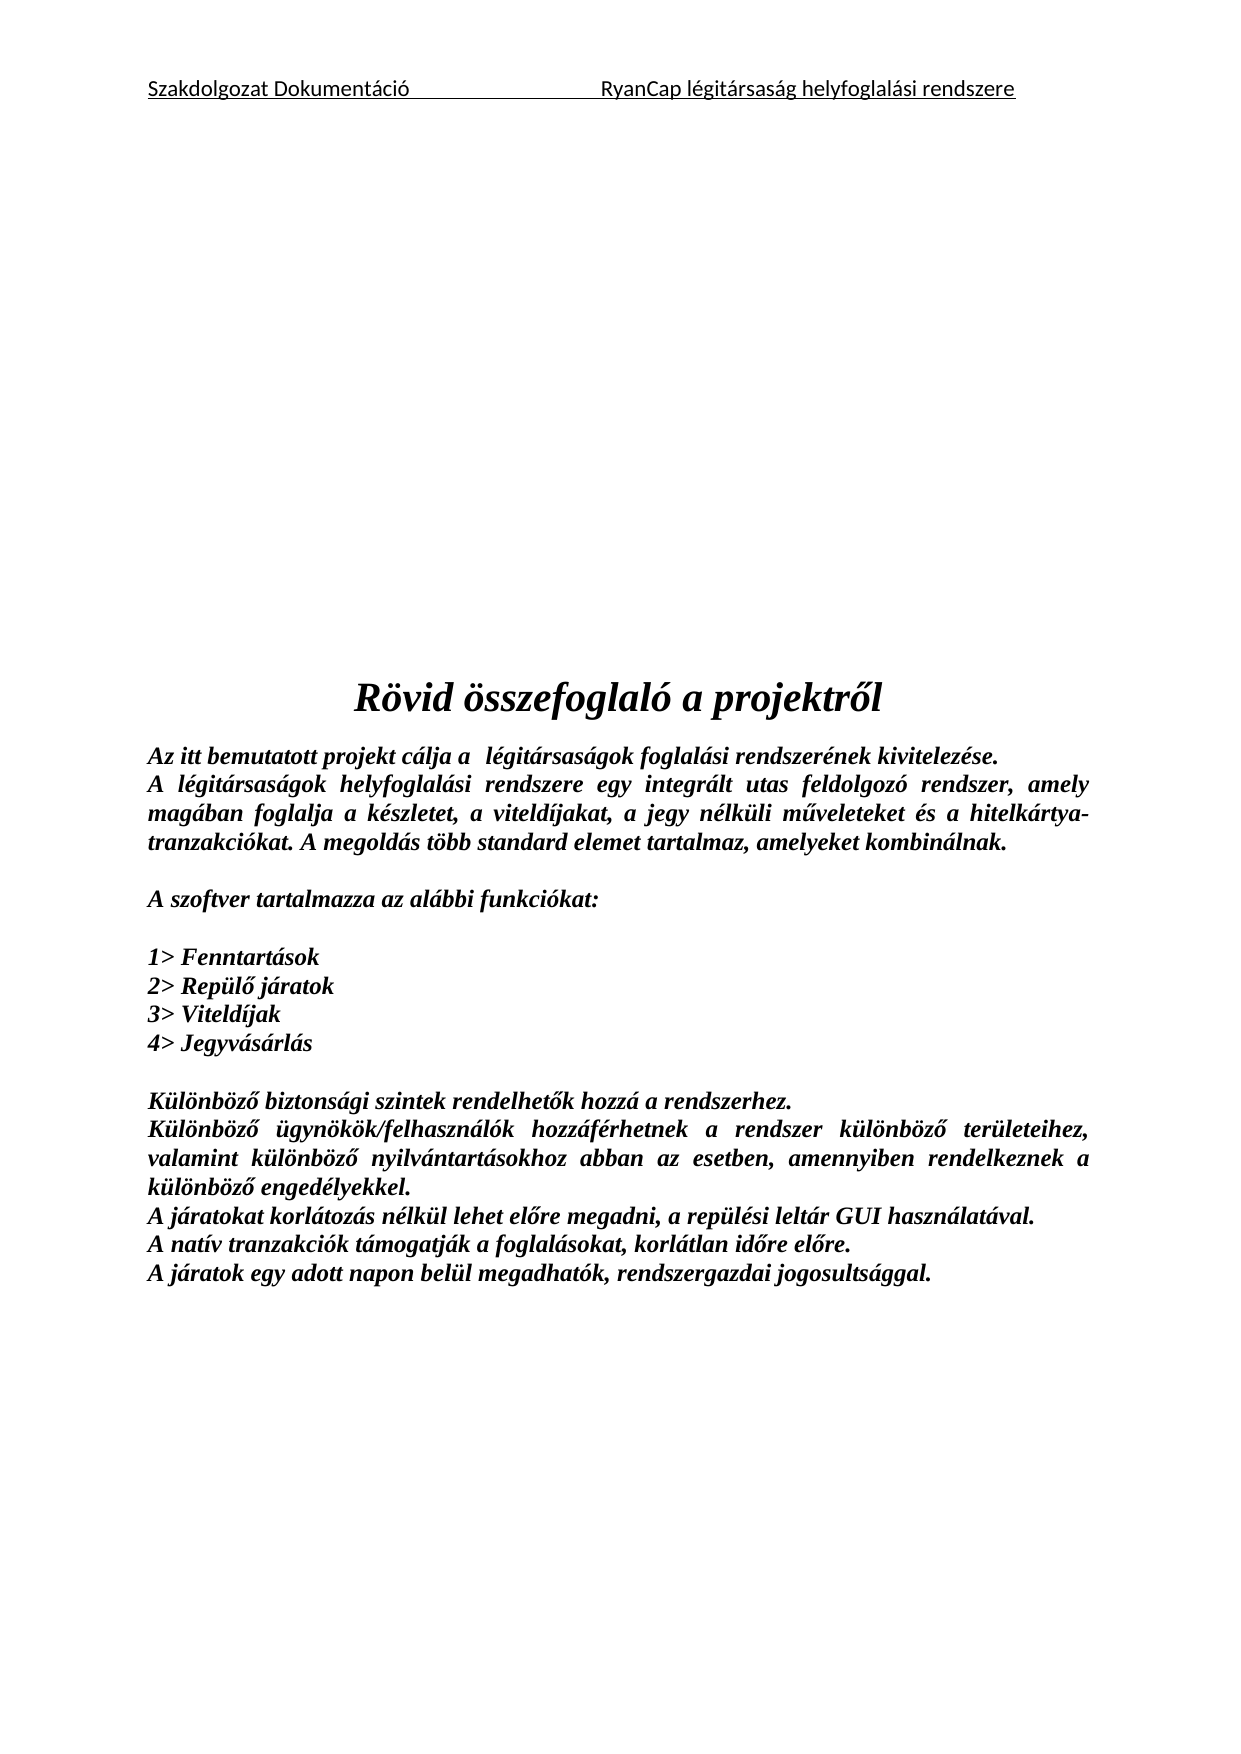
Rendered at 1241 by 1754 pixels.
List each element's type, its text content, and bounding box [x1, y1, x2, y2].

text 3> Viteldíjak [148, 999, 1093, 1028]
text Az itt bemutatott projekt cálja a légitársaságok foglalási rendszerének kivitelezése. [148, 741, 1093, 769]
text 1> Fenntartások [148, 942, 1093, 971]
text A natív tranzakciók támogatják a foglalásokat, korlátlan időre előre. [148, 1229, 1093, 1258]
text A légitársaságok helyfoglalási rendszere egy integrált utas feldolgozó rendszer, amely magában foglalja a készletet, a viteldíjakat, a jegy nélküli műveleteket és a hitelkártya-tranzakciókat. A megoldás több standard elemet tartalmaz, amelyeket kombinálnak. [148, 769, 1093, 856]
text A járatokat korlátozás nélkül lehet előre megadni, a repülési leltár GUI használatával. [148, 1201, 1093, 1229]
text 2> Repülő járatok [148, 971, 1093, 999]
text Különböző biztonsági szintek rendelhetők hozzá a rendszerhez. [148, 1086, 1093, 1114]
text 4> Jegyvásárlás [148, 1028, 1093, 1057]
text Különböző ügynökök/felhasználók hozzáférhetnek a rendszer különböző területeihez, valamint különböző nyilvántartásokhoz abban az esetben, amennyiben rendelkeznek a különböző engedélyekkel. [148, 1114, 1093, 1201]
text A járatok egy adott napon belül megadhatók, rendszergazdai jogosultsággal. [148, 1258, 1093, 1287]
text Rövid összefoglaló a projektről [148, 672, 1093, 720]
text A szoftver tartalmazza az alábbi funkciókat: [148, 884, 1093, 913]
